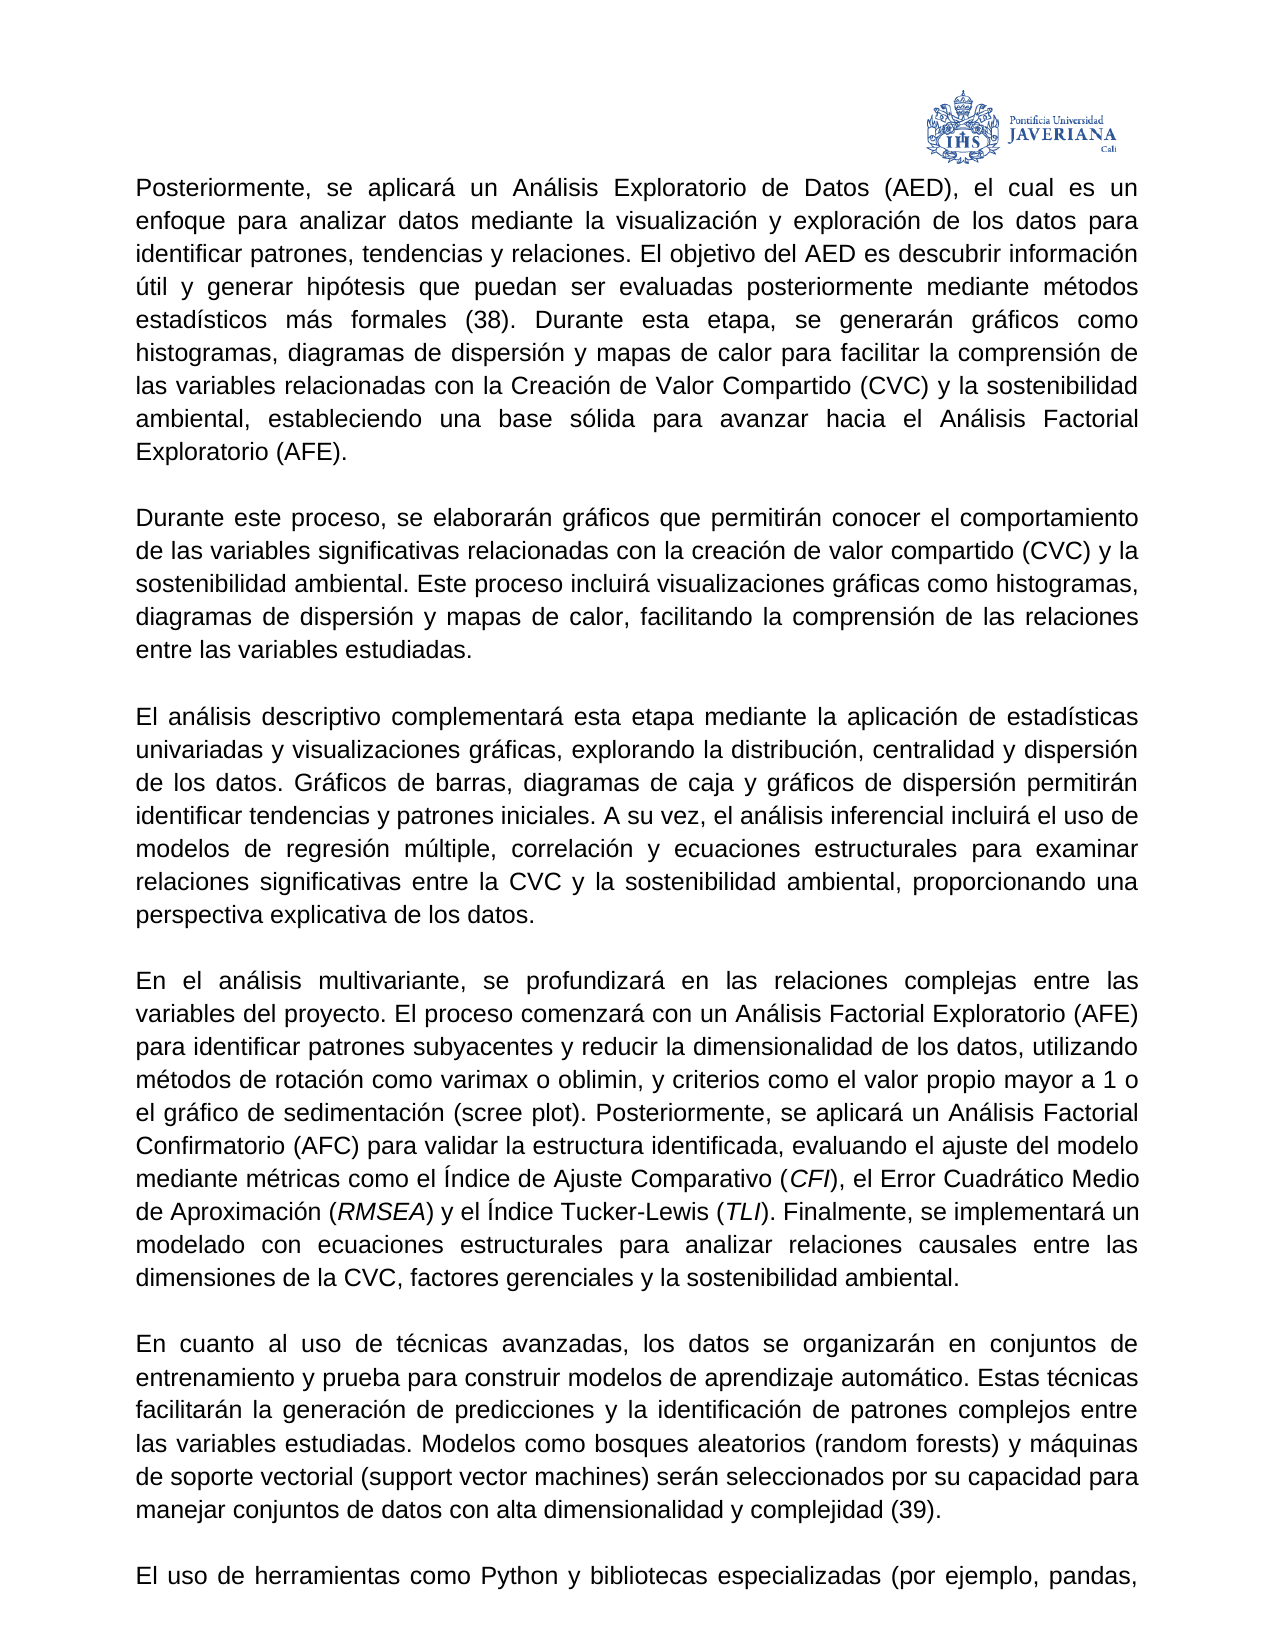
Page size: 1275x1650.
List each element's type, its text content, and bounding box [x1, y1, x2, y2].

text Posteriormente, se aplicará un Análisis Exploratorio de Datos (AED), el cual es un enfoque para analizar datos mediante la visualización y exploración de los datos para identificar patrones, tendencias y relaciones. El objetivo del AED es descubrir información útil y generar hipótesis que puedan ser evaluadas posteriormente mediante métodos estadísticos más formales (38). Durante esta etapa, se generarán gráficos como histogramas, diagramas de dispersión y mapas de calor para facilitar la comprensión de las variables relacionadas con la Creación de Valor Compartido (CVC) y la sostenibilidad ambiental, estableciendo una base sólida para avanzar hacia el Análisis Factorial Exploratorio (AFE). [135, 173, 1140, 466]
text El análisis descriptivo complementará esta etapa mediante la aplicación de estadísticas univariadas y visualizaciones gráficas, explorando la distribución, centralidad y dispersión de los datos. Gráficos de barras, diagramas de caja y gráficos de dispersión permitirán identificar tendencias y patrones iniciales. A su vez, el análisis inferencial incluirá el uso de modelos de regresión múltiple, correlación y ecuaciones estructurales para examinar relaciones significativas entre la CVC y la sostenibilidad ambiental, proporcionando una perspectiva explicativa de los datos. [135, 702, 1140, 928]
text En cuanto al uso de técnicas avanzadas, los datos se organizarán en conjuntos de entrenamiento y prueba para construir modelos de aprendizaje automático. Estas técnicas facilitarán la generación de predicciones y la identificación de patrones complejos entre las variables estudiadas. Modelos como bosques aleatorios (random forests) y máquinas de soporte vectorial (support vector machines) serán seleccionados por su capacidad para manejar conjuntos de datos con alta dimensionalidad y complejidad (39). [135, 1329, 1140, 1523]
text Durante este proceso, se elaborarán gráficos que permitirán conocer el comportamiento de las variables significativas relacionadas con la creación de valor compartido (CVC) y la sostenibilidad ambiental. Este proceso incluirá visualizaciones gráficas como histogramas, diagramas de dispersión y mapas de calor, facilitando la comprensión de las relaciones entre las variables estudiadas. [135, 503, 1140, 664]
picture [917, 78, 1125, 173]
text En el análisis multivariante, se profundizará en las relaciones complejas entre las variables del proyecto. El proceso comenzará con un Análisis Factorial Exploratorio (AFE) para identificar patrones subyacentes y reducir la dimensionalidad de los datos, utilizando métodos de rotación como varimax o oblimin, y criterios como el valor propio mayor a 1 o el gráfico de sedimentación (scree plot). Posteriormente, se aplicará un Análisis Factorial Confirmatorio (AFC) para validar la estructura identificada, evaluando el ajuste del modelo mediante métricas como el Índice de Ajuste Comparativo (CFI), el Error Cuadrático Medio de Aproximación (RMSEA) y el Índice Tucker-Lewis (TLI). Finalmente, se implementará un modelado con ecuaciones estructurales para analizar relaciones causales entre las dimensiones de la CVC, factores gerenciales y la sostenibilidad ambiental. [135, 966, 1140, 1292]
